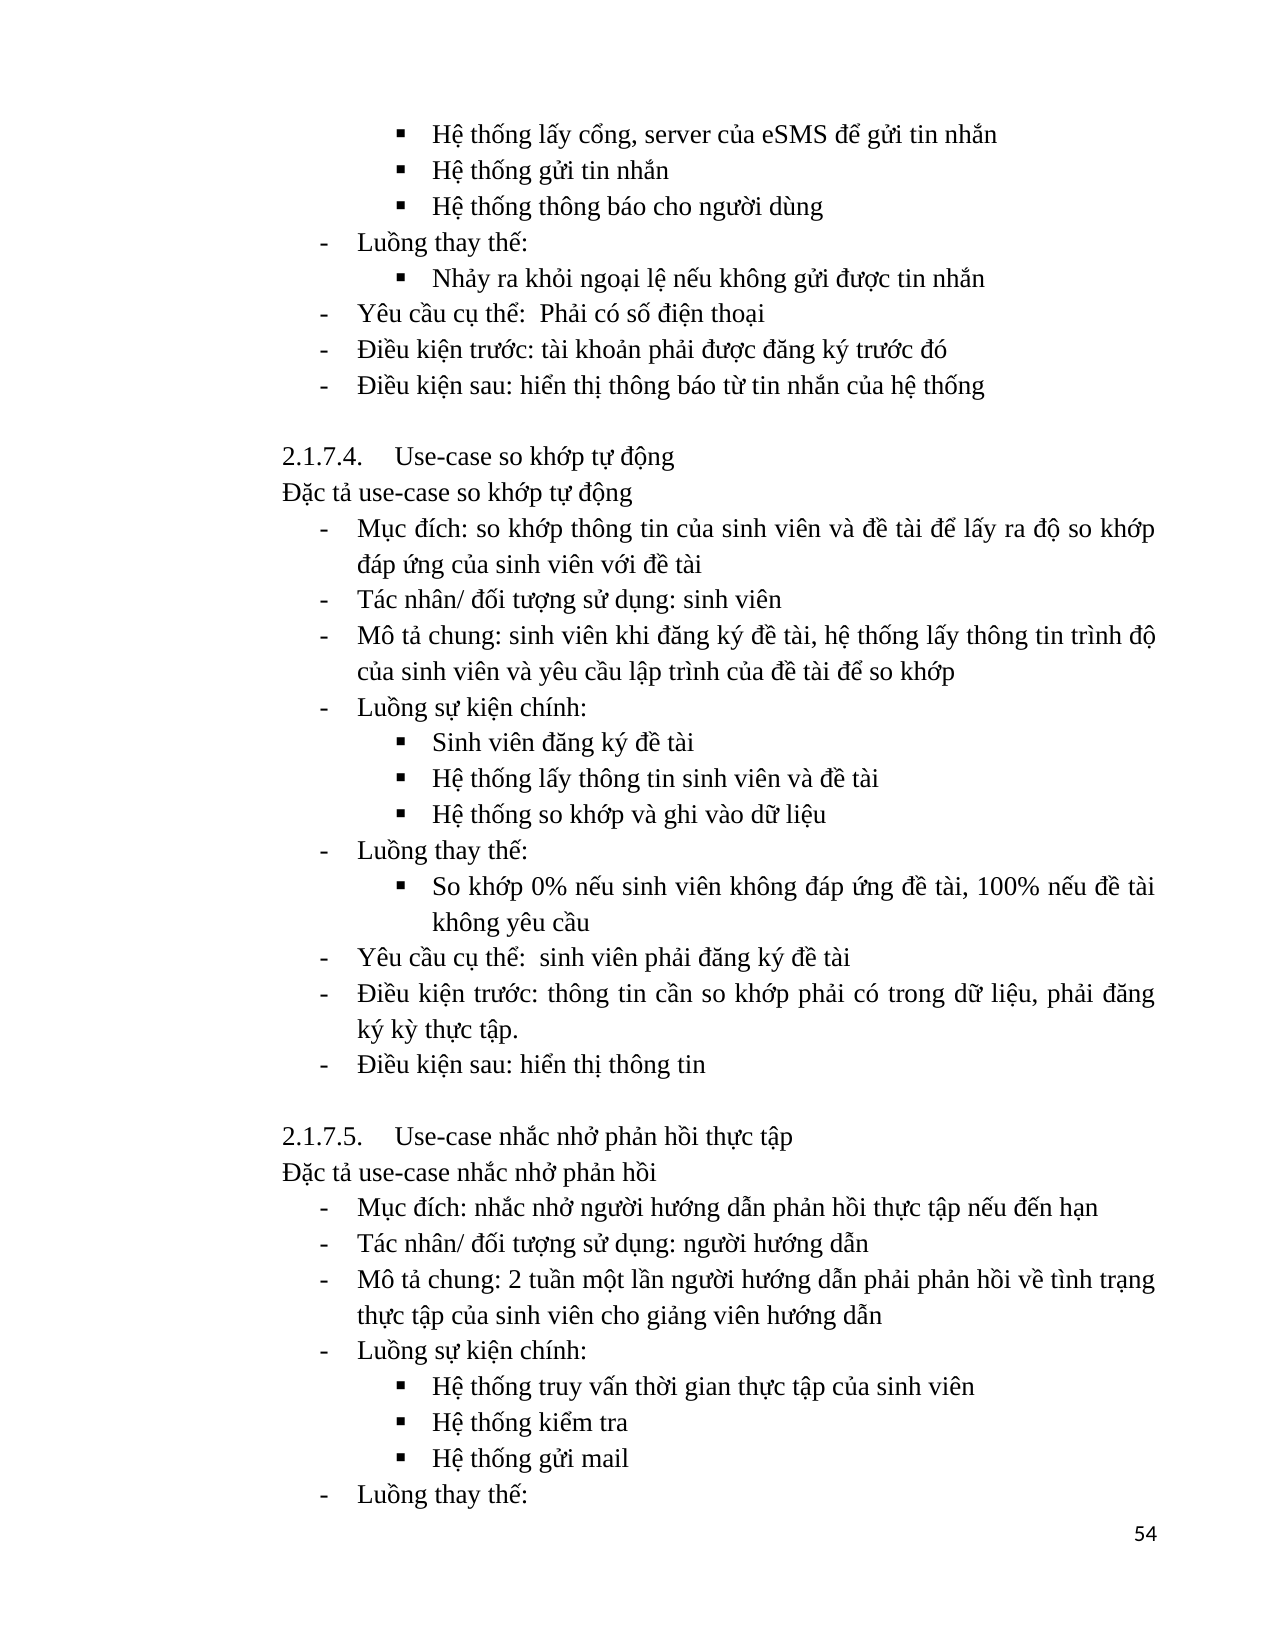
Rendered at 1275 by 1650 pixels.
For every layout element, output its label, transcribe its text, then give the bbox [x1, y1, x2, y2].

list Luồng thay thế: [319, 834, 1157, 865]
list Hệ thống lấy cổng, server của eSMS để gửi tin nhắn [394, 118, 1157, 149]
list Nhảy ra khỏi ngoại lệ nếu không gửi được tin nhắn [394, 262, 1157, 293]
list Luồng thay thế: [319, 226, 1157, 257]
list So khớp 0% nếu sinh viên không đáp ứng đề tài, 100% nếu đề tài không yêu cầu [394, 870, 1157, 937]
list Điều kiện sau: hiển thị thông báo từ tin nhắn của hệ thống [319, 369, 1157, 400]
list Hệ thống gửi tin nhắn [394, 154, 1157, 185]
list Điều kiện sau: hiển thị thông tin [319, 1049, 1157, 1080]
list Mục đích: so khớp thông tin của sinh viên và đề tài để lấy ra độ so khớp đáp ứng của sinh viên với đề tài [319, 512, 1157, 579]
list Hệ thống gửi mail [394, 1442, 1157, 1473]
list Luồng sự kiện chính: [319, 691, 1157, 722]
list Hệ thống so khớp và ghi vào dữ liệu [394, 798, 1157, 829]
list Điều kiện trước: thông tin cần so khớp phải có trong dữ liệu, phải đăng ký kỳ thực tập. [319, 977, 1157, 1044]
list Hệ thống truy vấn thời gian thực tập của sinh viên [394, 1370, 1157, 1401]
list Use-case so khớp tự động [282, 441, 1157, 472]
list Hệ thống lấy thông tin sinh viên và đề tài [394, 762, 1157, 793]
list Sinh viên đăng ký đề tài [394, 726, 1157, 758]
list Use-case nhắc nhở phản hồi thực tập [282, 1120, 1157, 1151]
text Đặc tả use-case so khớp tự động [282, 476, 1157, 507]
list Mục đích: nhắc nhở người hướng dẫn phản hồi thực tập nếu đến hạn [319, 1192, 1157, 1223]
text Đặc tả use-case nhắc nhở phản hồi [282, 1156, 1157, 1187]
list Luồng sự kiện chính: [319, 1334, 1157, 1366]
list Mô tả chung: 2 tuần một lần người hướng dẫn phải phản hồi về tình trạng thực tập của sinh viên cho giảng viên hướng dẫn [319, 1263, 1157, 1330]
list Điều kiện trước: tài khoản phải được đăng ký trước đó [319, 333, 1157, 364]
list Tác nhân/ đối tượng sử dụng: người hướng dẫn [319, 1227, 1157, 1258]
list Tác nhân/ đối tượng sử dụng: sinh viên [319, 583, 1157, 614]
list Hệ thống thông báo cho người dùng [394, 190, 1157, 221]
list Yêu cầu cụ thể: sinh viên phải đăng ký đề tài [319, 941, 1157, 973]
list Yêu cầu cụ thể: Phải có số điện thoại [319, 298, 1157, 329]
list Hệ thống kiểm tra [394, 1406, 1157, 1437]
list Luồng thay thế: [319, 1478, 1157, 1509]
list Mô tả chung: sinh viên khi đăng ký đề tài, hệ thống lấy thông tin trình độ của sinh viên và yêu cầu lập trình của đề tài để so khớp [319, 619, 1157, 686]
